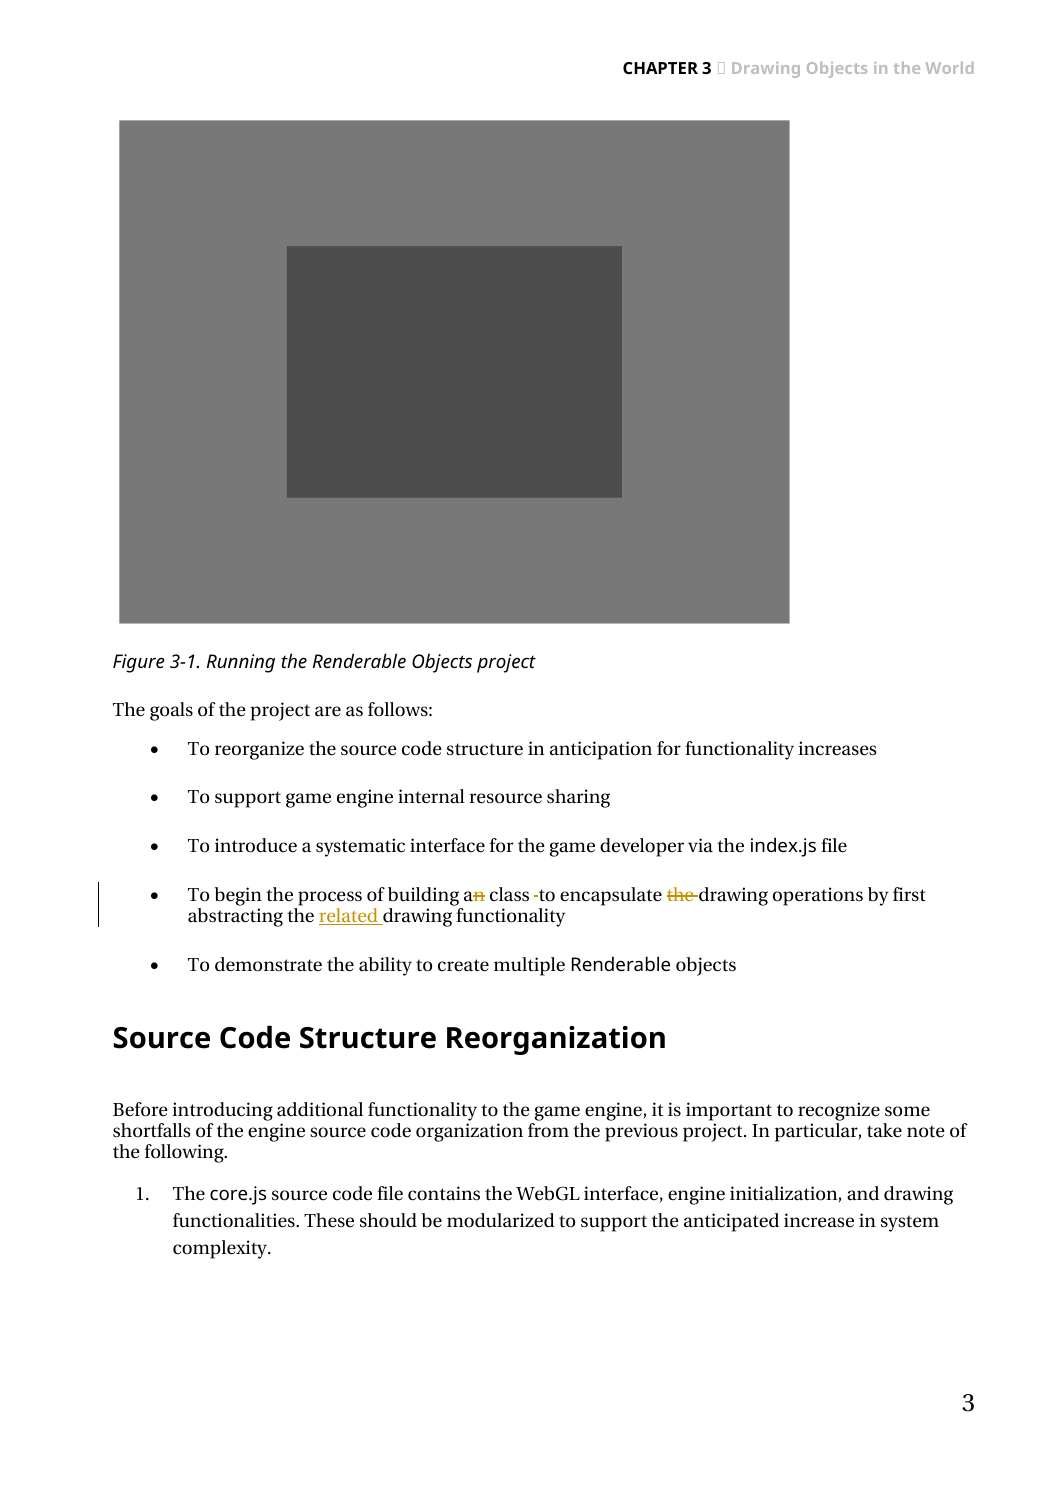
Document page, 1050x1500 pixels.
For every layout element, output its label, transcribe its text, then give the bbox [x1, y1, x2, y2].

text To demonstrate the ability to create multiple Renderable objects [150, 951, 975, 976]
text To begin the process of building a class to encapsulate drawing operations by first abstracting the drawing functionality [150, 882, 975, 927]
text To support game engine internal resource sharing [150, 784, 975, 808]
text Figure 3-1. Running the Renderable Objects project [112, 648, 975, 674]
list The core.js source code file contains the WebGL interface, engine initialization, and drawing functionalities. These should be modularized to support the anticipated increase in system complexity. [135, 1179, 975, 1260]
text To introduce a systematic interface for the game developer via the index.js file [150, 832, 975, 858]
text The goals of the project are as follows: [112, 703, 975, 721]
text To reorganize the source code structure in anticipation for functionality increases [150, 737, 975, 760]
subtitle Source Code Structure Reorganization [112, 1018, 975, 1057]
text Before introducing additional functionality to the game engine, it is important to recognize some shortfalls of the engine source code organization from the previous project. In particular, take note of the following. [112, 1102, 975, 1163]
